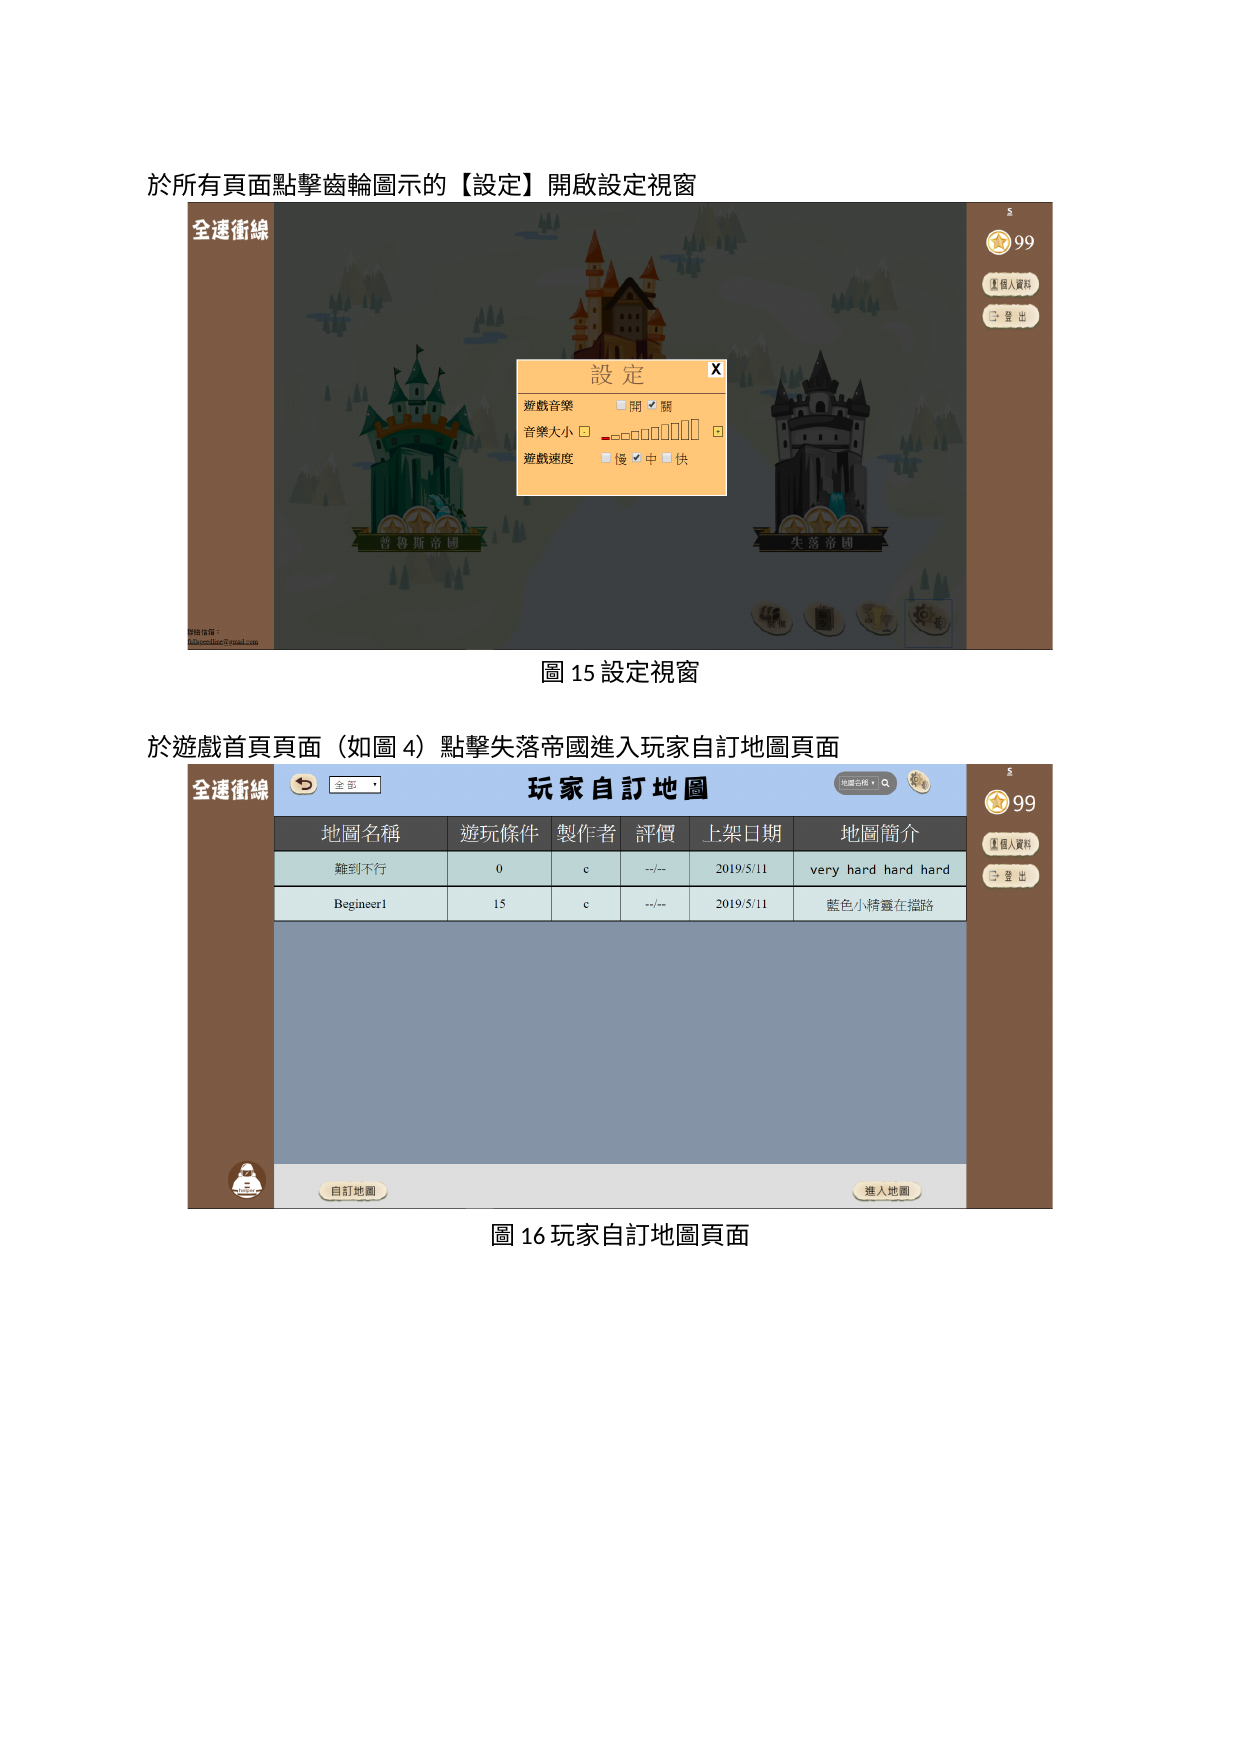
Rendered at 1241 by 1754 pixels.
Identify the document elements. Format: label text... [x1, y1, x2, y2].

text 於所有頁面點擊齒輪圖示的【設定】開啟設定視窗 [148, 164, 1092, 202]
picture [187, 764, 1053, 1209]
picture [187, 202, 1053, 650]
text 圖15設定視窗 [148, 652, 1092, 689]
text 圖16玩家自訂地圖頁面 [148, 1214, 1092, 1252]
text 於遊戲首頁頁面（如圖4）點擊失落帝國進入玩家自訂地圖頁面 [148, 727, 1092, 764]
